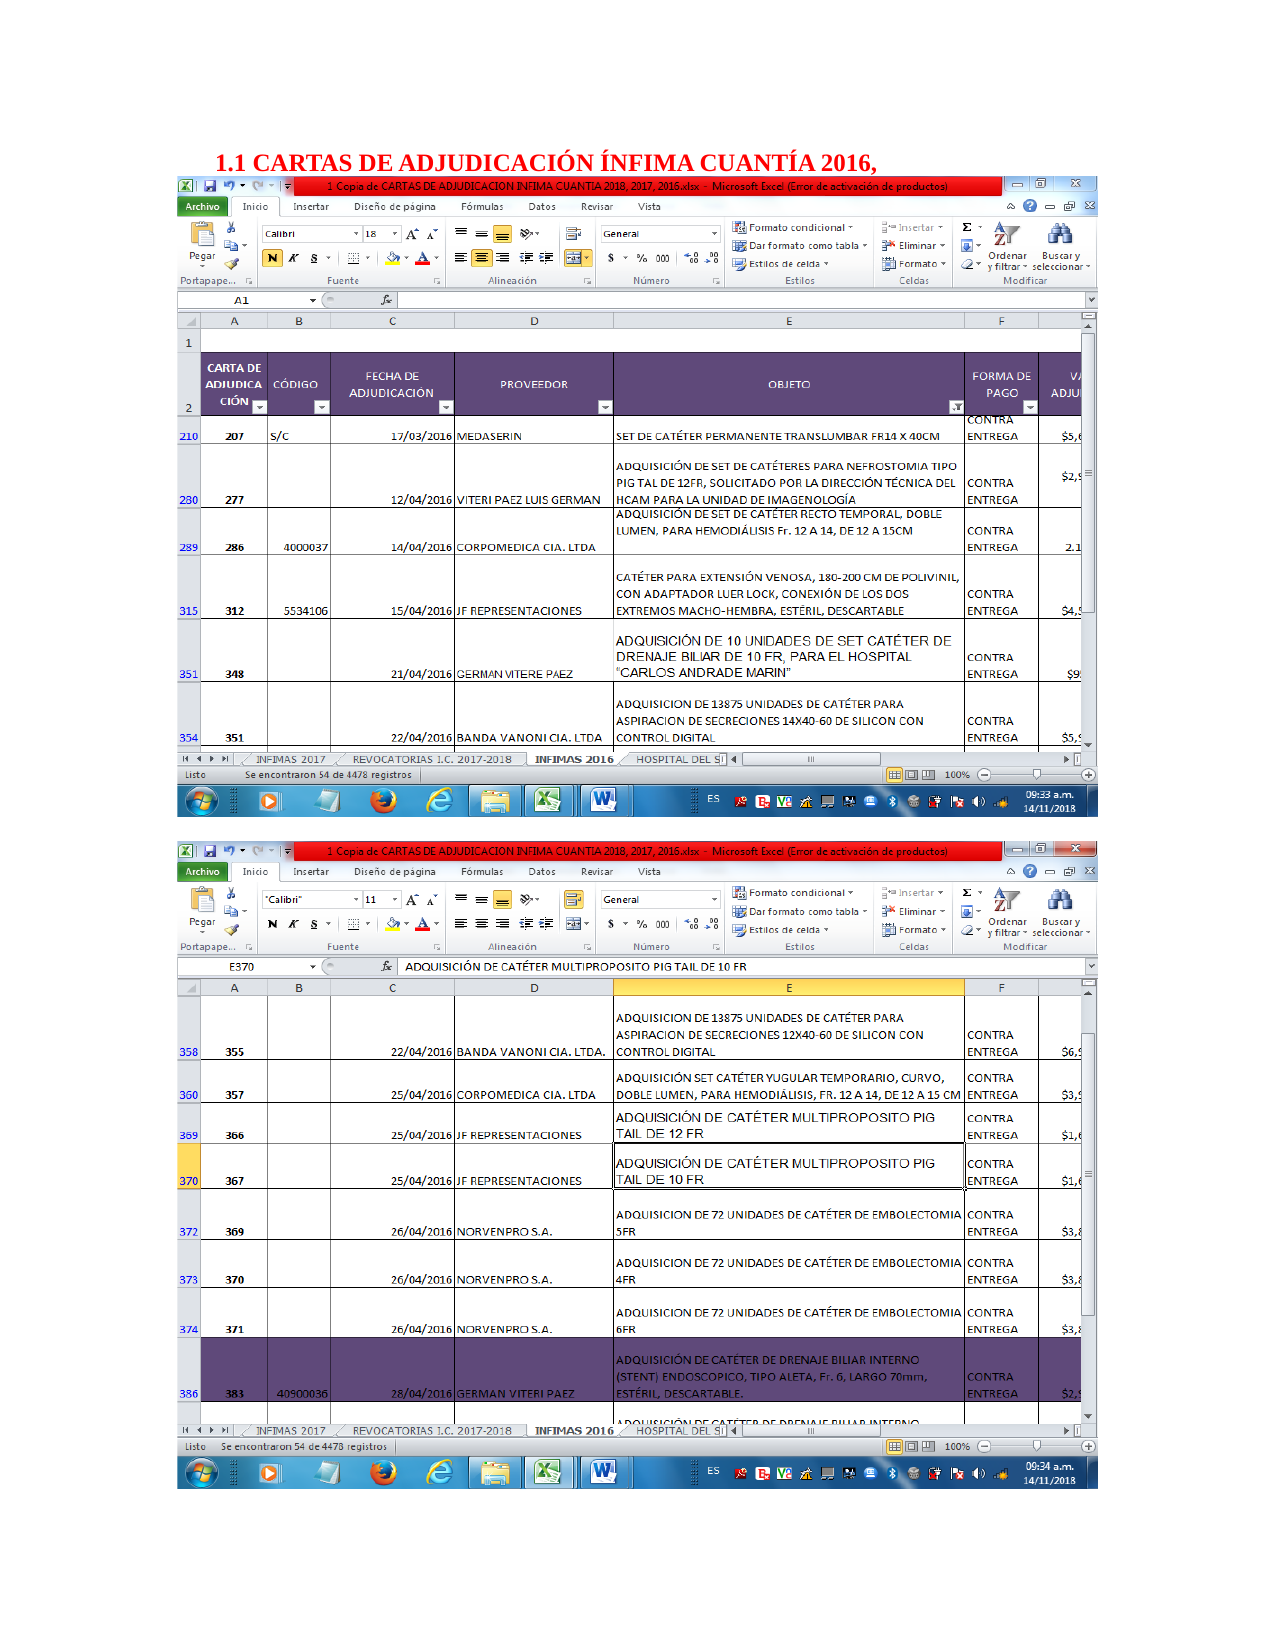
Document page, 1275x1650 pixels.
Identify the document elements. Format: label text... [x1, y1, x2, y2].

list CARTAS DE ADJUDICACIÓN ÍNFIMA CUANTÍA 2016, [215, 148, 1098, 176]
picture [177, 176, 1098, 817]
picture [177, 841, 1098, 1489]
